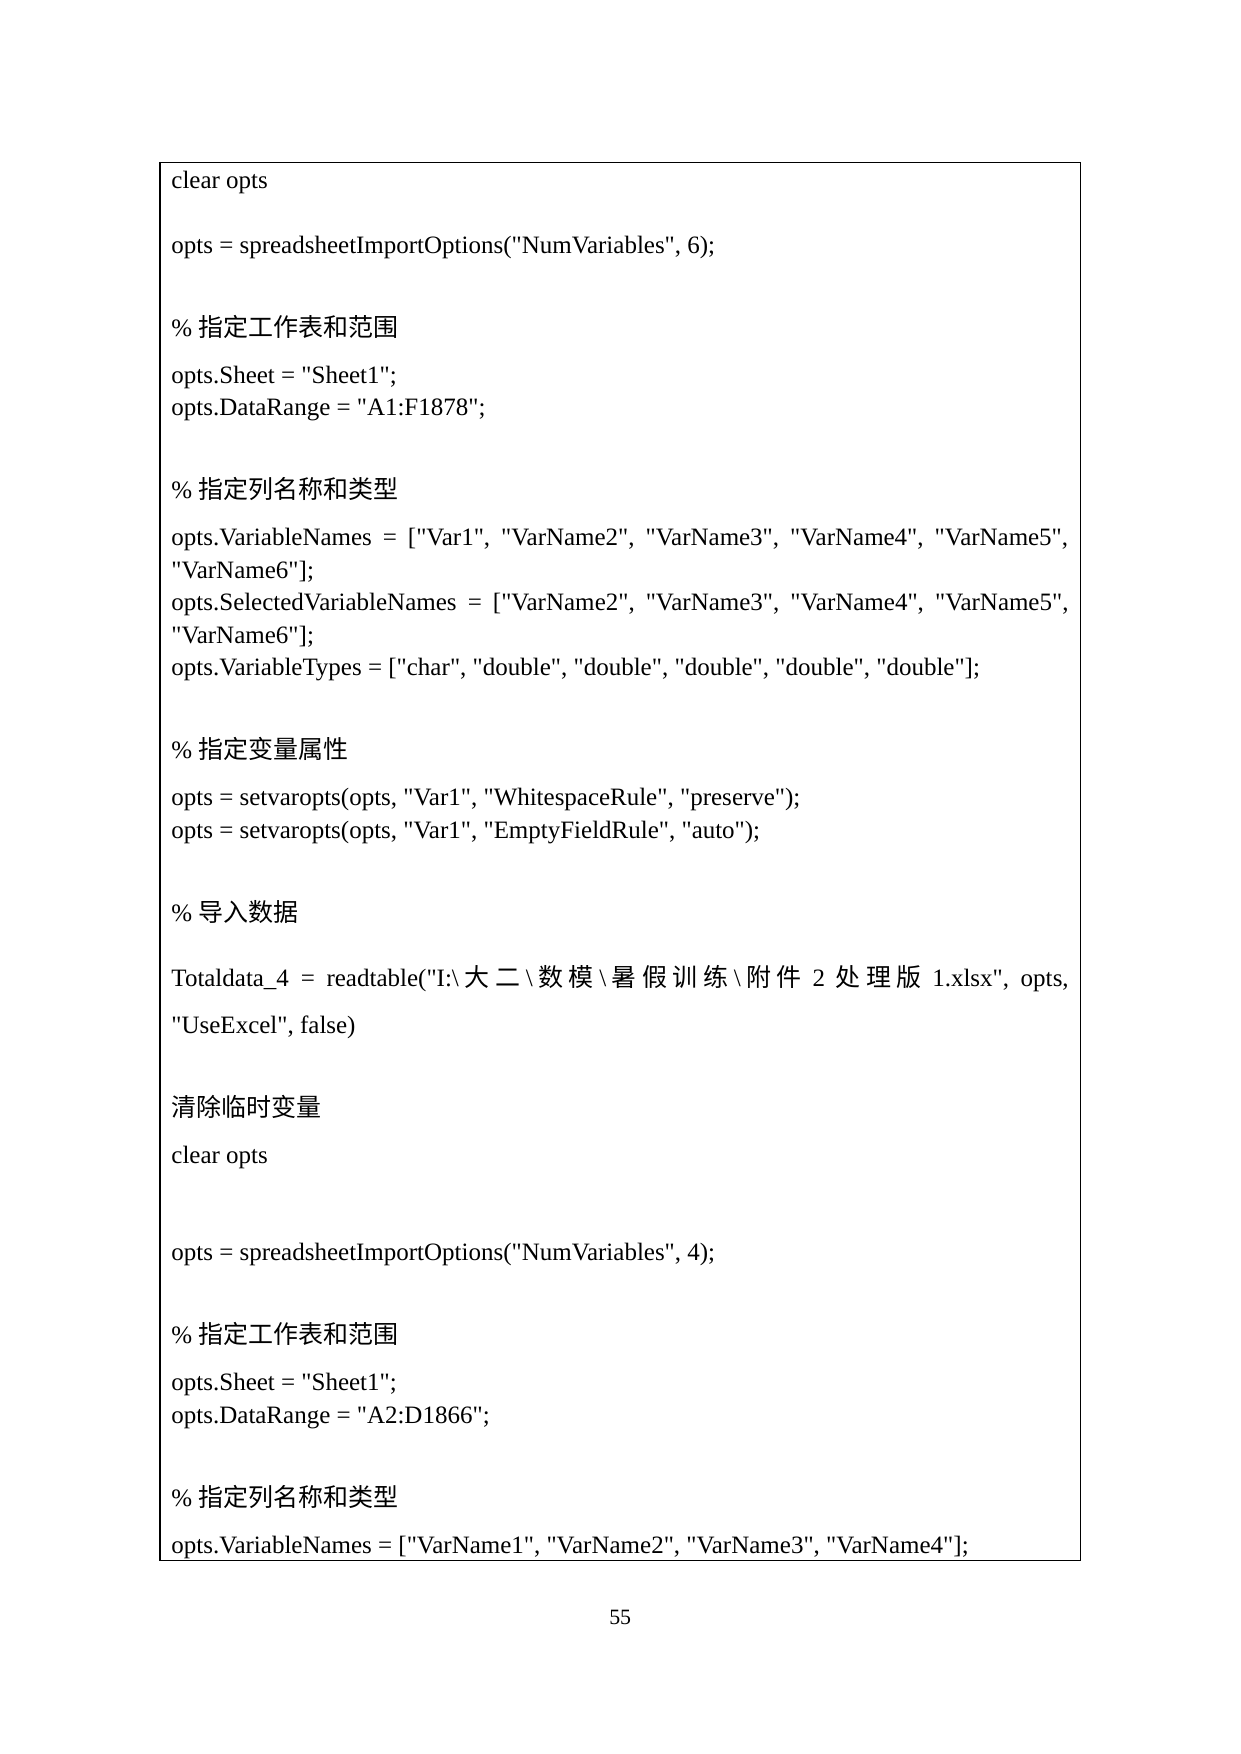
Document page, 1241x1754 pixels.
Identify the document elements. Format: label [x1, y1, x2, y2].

table_cell [161, 163, 1080, 1560]
